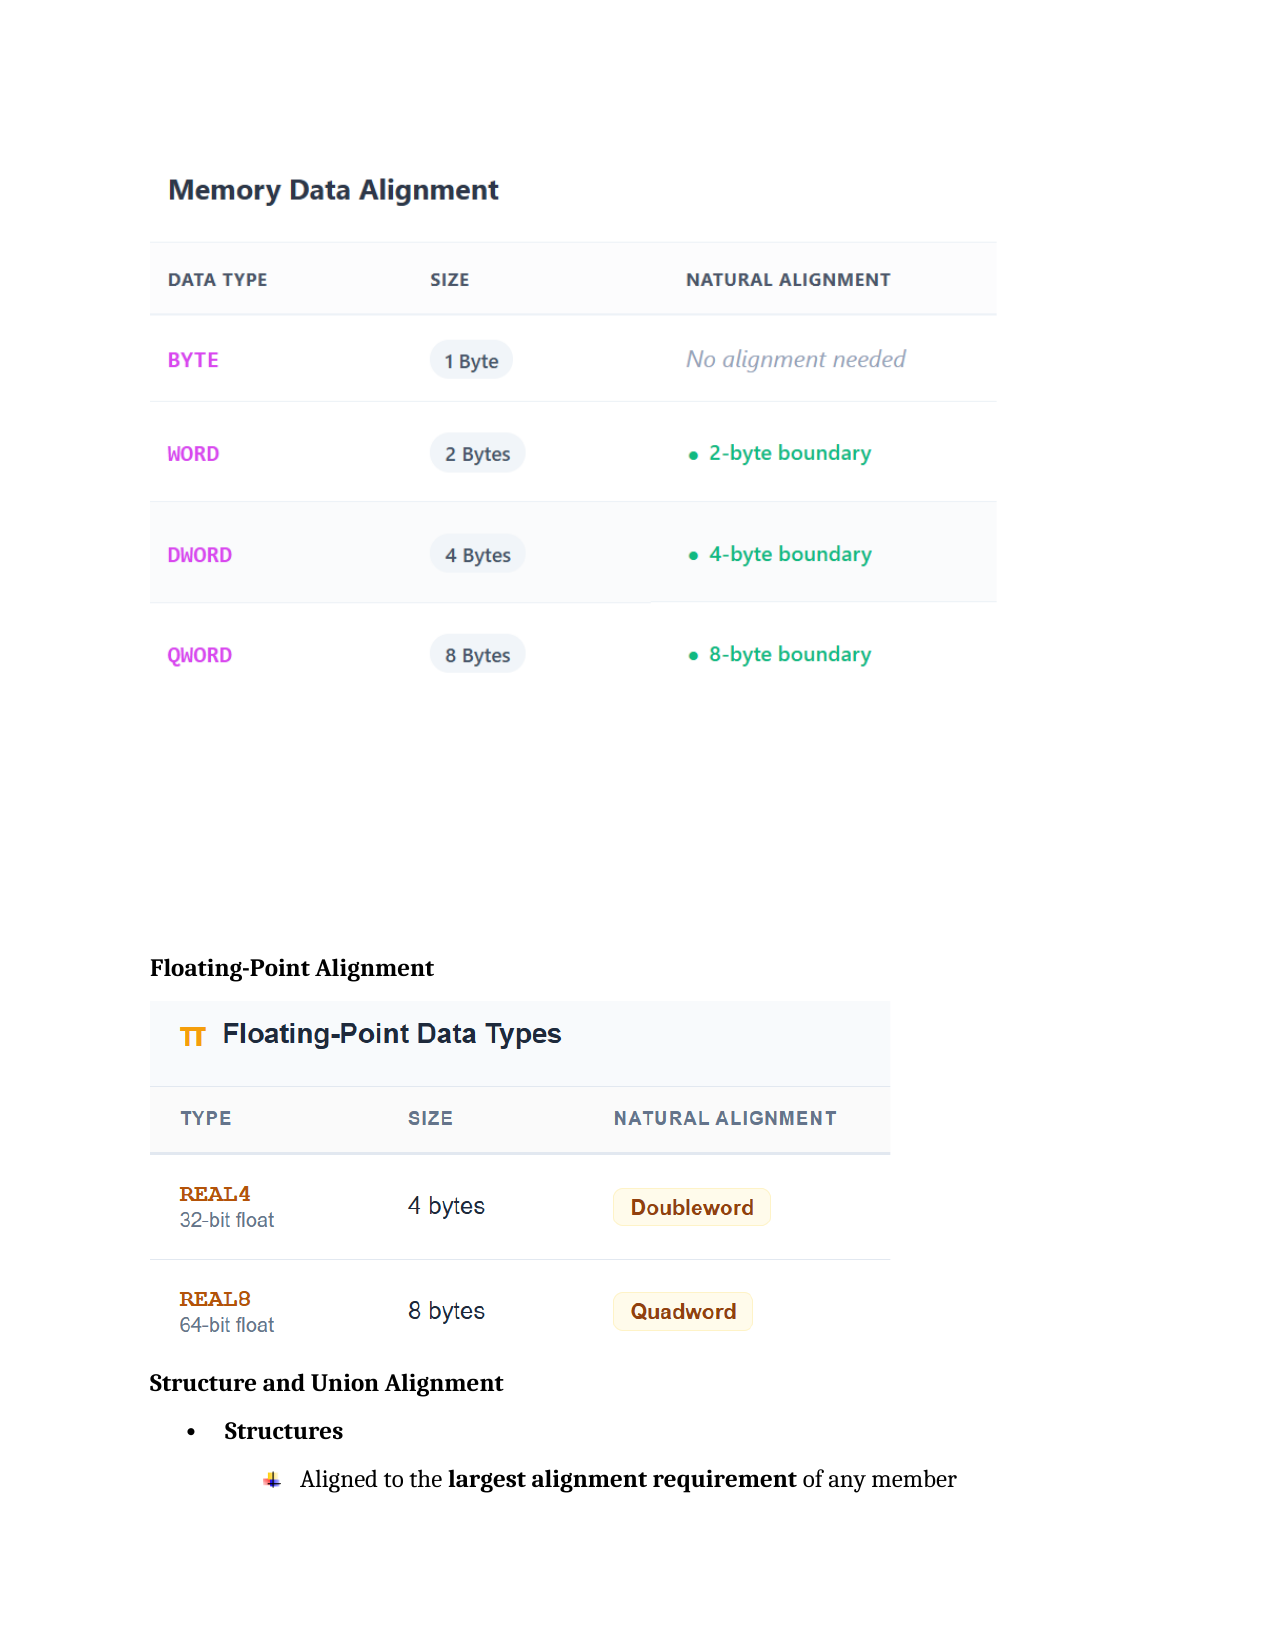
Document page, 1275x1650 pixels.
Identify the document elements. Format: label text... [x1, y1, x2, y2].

list Aligned to the largest alignment requirement of any member [262, 1465, 1125, 1493]
picture [150, 1001, 891, 1351]
text Floating-Point Alignment [150, 953, 1125, 982]
picture [263, 1470, 281, 1488]
text Structure and Union Alignment [150, 1369, 1125, 1398]
picture [150, 150, 997, 696]
list Structures [187, 1417, 1125, 1446]
